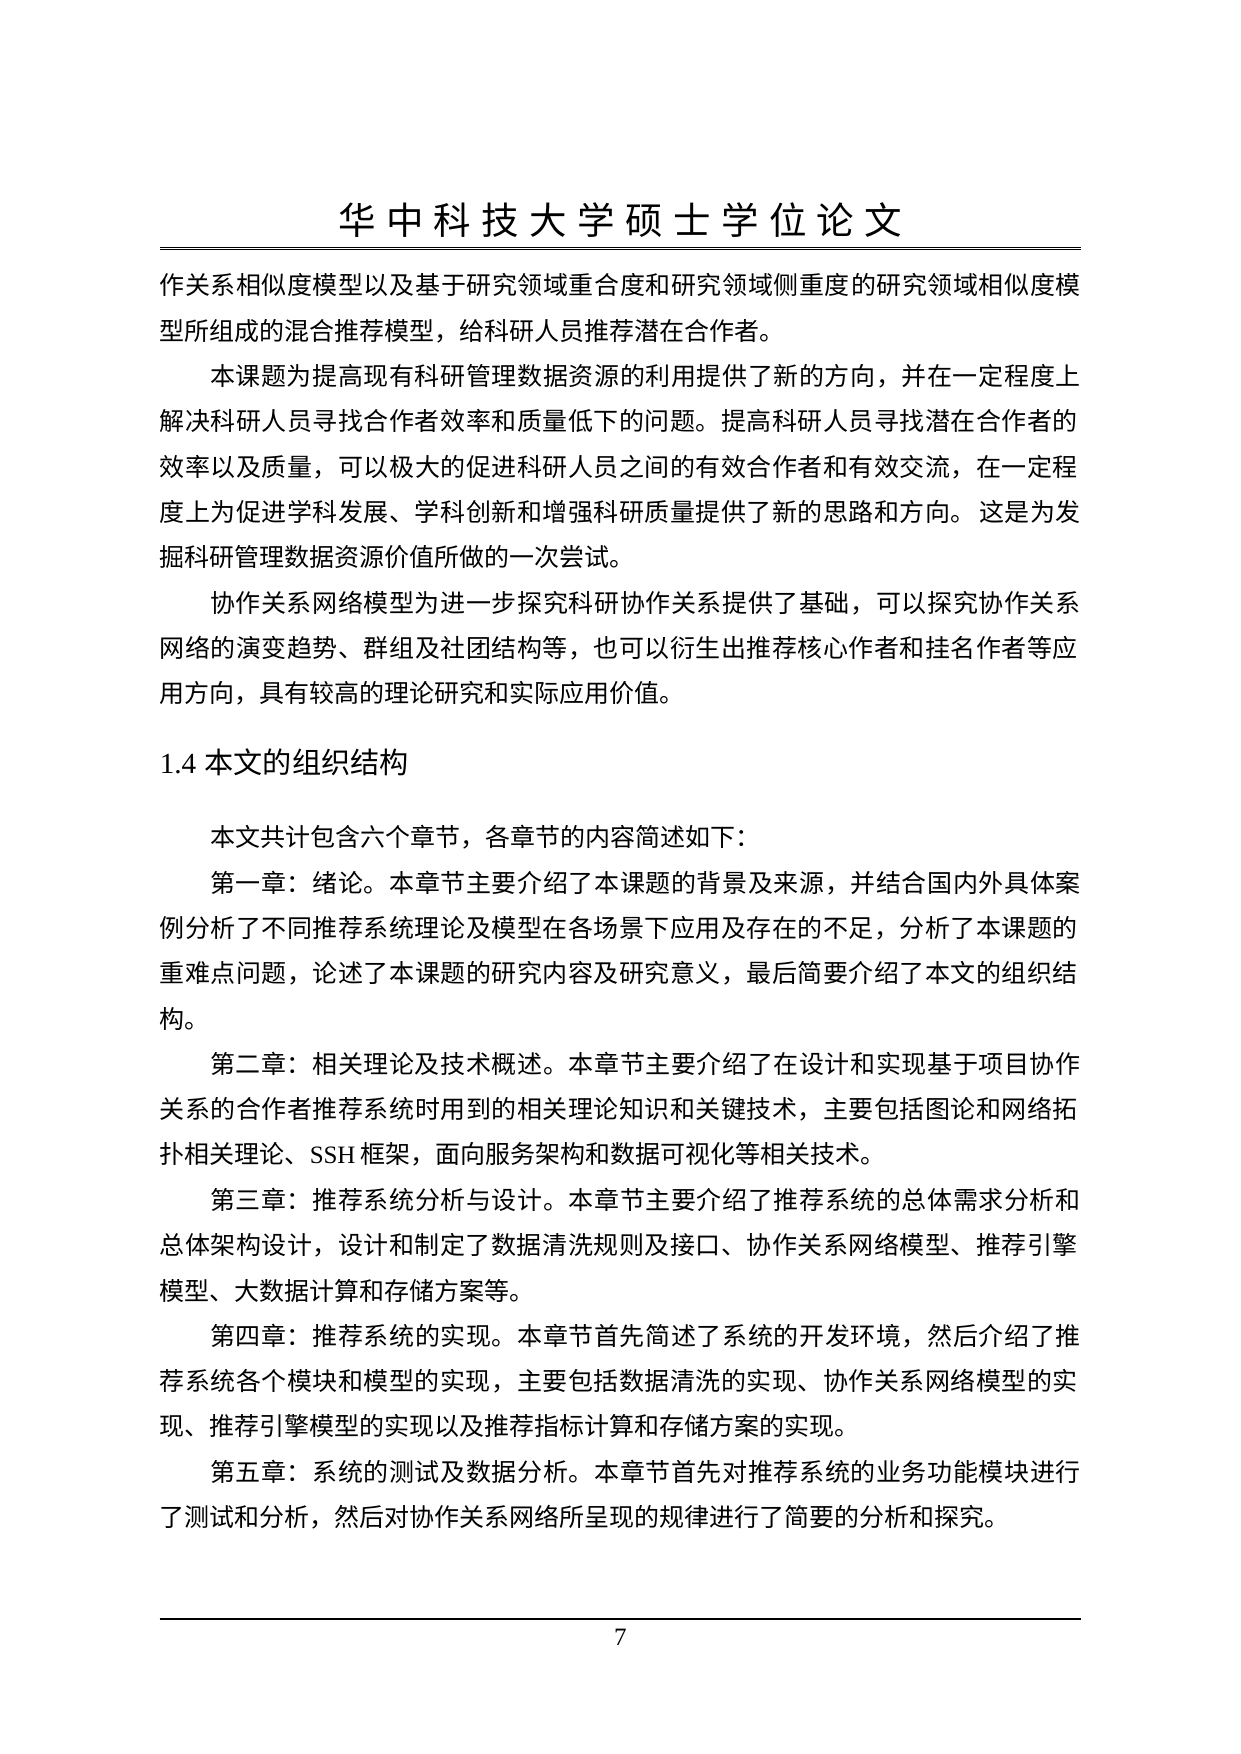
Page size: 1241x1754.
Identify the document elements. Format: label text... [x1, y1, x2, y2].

text 本文共计包含六个章节，各章节的内容简述如下： [159, 818, 1081, 854]
text 协作关系网络模型为进一步探究科研协作关系提供了基础，可以探究协作关系网络的演变趋势、群组及社团结构等，也可以衍生出推荐核心作者和挂名作者等应用方向，具有较高的理论研究和实际应用价值。 [159, 583, 1081, 710]
text 第四章：推荐系统的实现。本章节首先简述了系统的开发环境，然后介绍了推荐系统各个模块和模型的实现，主要包括数据清洗的实现、协作关系网络模型的实现、推荐引擎模型的实现以及推荐指标计算和存储方案的实现。 [159, 1316, 1081, 1443]
text 第二章：相关理论及技术概述。本章节主要介绍了在设计和实现基于项目协作关系的合作者推荐系统时用到的相关理论知识和关键技术，主要包括图论和网络拓扑相关理论、SSH框架，面向服务架构和数据可视化等相关技术。 [159, 1044, 1081, 1171]
text 第三章：推荐系统分析与设计。本章节主要介绍了推荐系统的总体需求分析和总体架构设计，设计和制定了数据清洗规则及接口、协作关系网络模型、推荐引擎模型、大数据计算和存储方案等。 [159, 1180, 1081, 1307]
text 第一章：绪论。本章节主要介绍了本课题的背景及来源，并结合国内外具体案例分析了不同推荐系统理论及模型在各场景下应用及存在的不足，分析了本课题的重难点问题，论述了本课题的研究内容及研究意义，最后简要介绍了本文的组织结构。 [159, 863, 1081, 1035]
text 第五章：系统的测试及数据分析。本章节首先对推荐系统的业务功能模块进行了测试和分析，然后对协作关系网络所呈现的规律进行了简要的分析和探究。 [159, 1452, 1081, 1534]
text 本课题为提高现有科研管理数据资源的利用提供了新的方向，并在一定程度上解决科研人员寻找合作者效率和质量低下的问题。提高科研人员寻找潜在合作者的效率以及质量，可以极大的促进科研人员之间的有效合作者和有效交流，在一定程度上为促进学科发展、学科创新和增强科研质量提供了新的思路和方向。这是为发掘科研管理数据资源价值所做的一次尝试。 [159, 356, 1081, 574]
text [159, 266, 1081, 347]
subtitle 本文的组织结构 [159, 740, 1081, 782]
